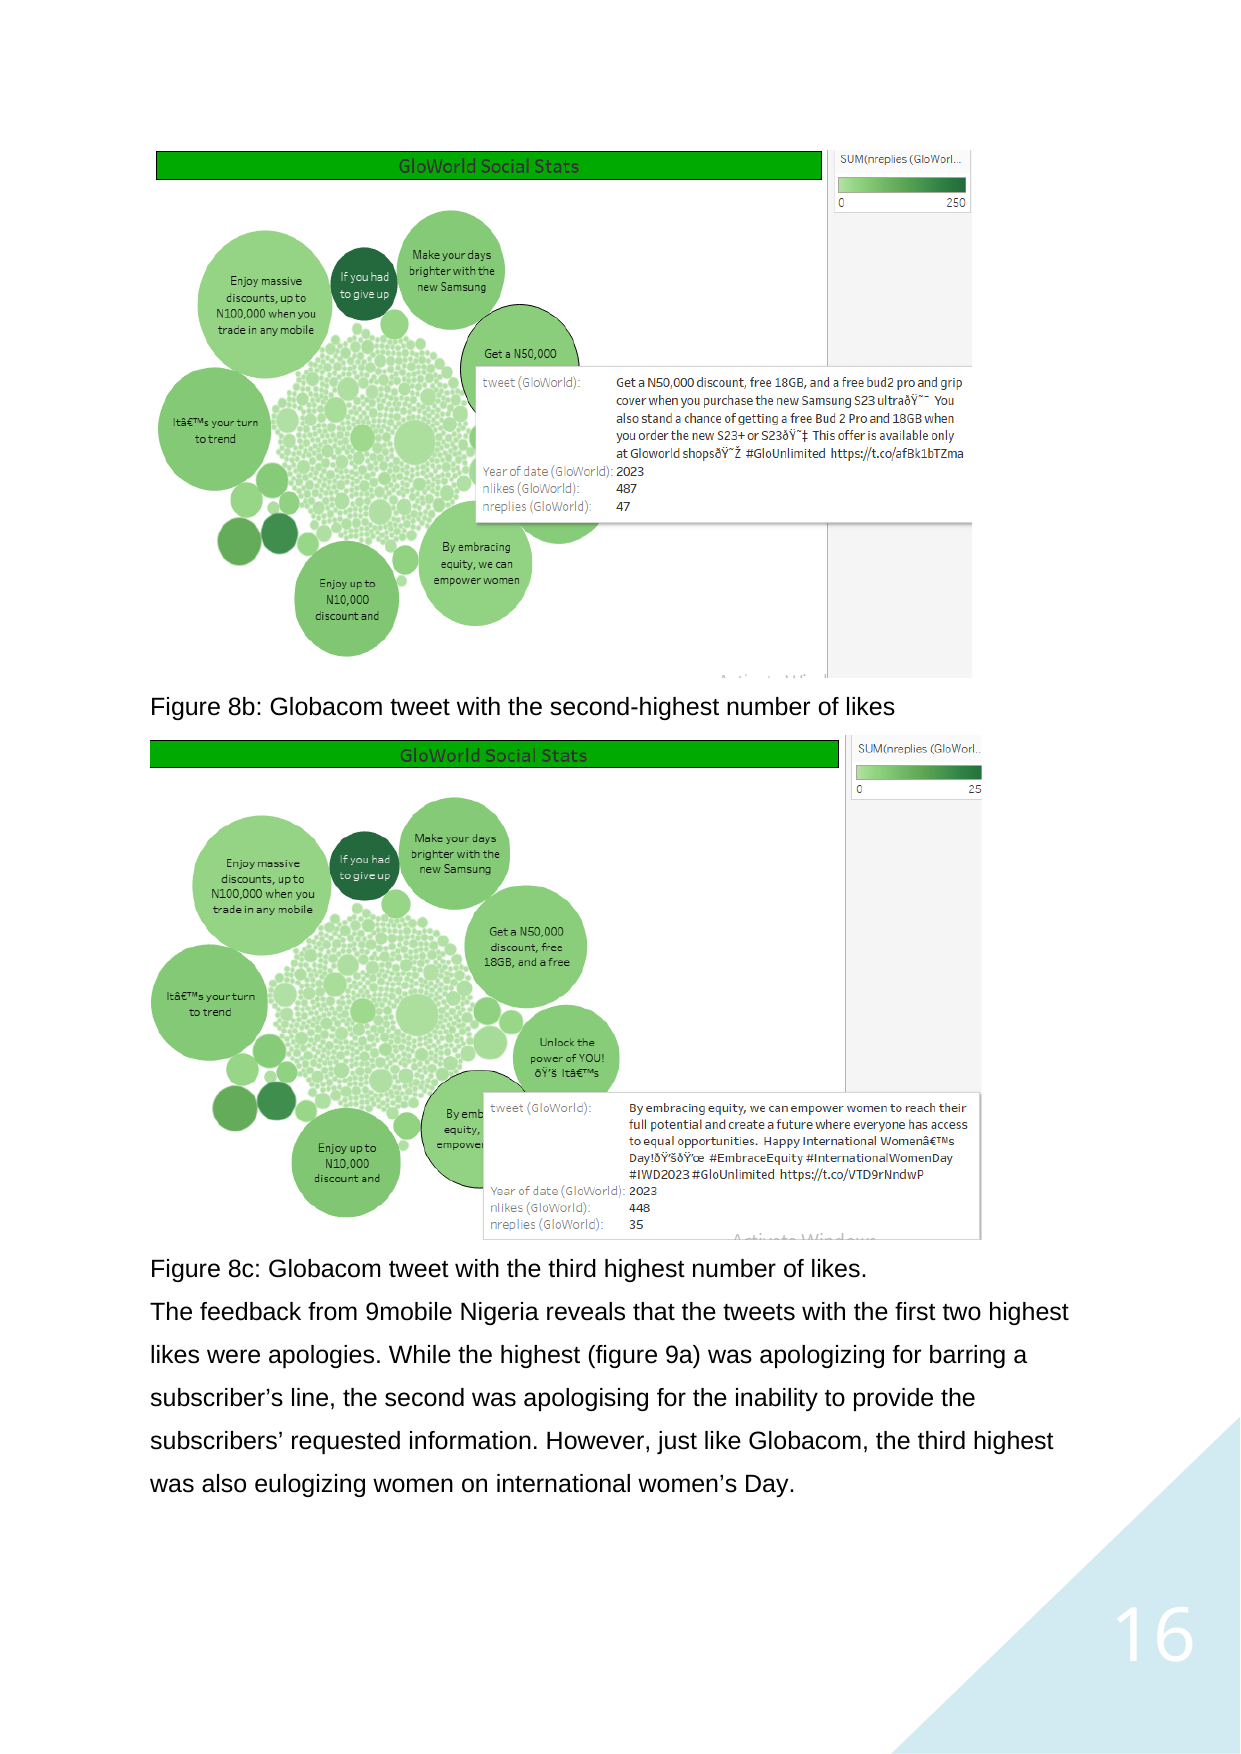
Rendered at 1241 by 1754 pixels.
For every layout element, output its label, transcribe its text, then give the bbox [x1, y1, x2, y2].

picture [150, 150, 973, 678]
picture [150, 735, 982, 1240]
text The feedback from 9mobile Nigeria reveals that the tweets with the first two highest likes were apologies. While the highest (figure 9a) was apologizing for barring a subscriber’s line, the second was apologising for the inability to provide the subscribers’ requested information. However, just like Globacom, the third highest was also eulogizing women on international women’s Day. [150, 1297, 1090, 1498]
text Figure 8c: Globacom tweet with the third highest number of likes. [150, 1254, 1090, 1283]
text Figure 8b: Globacom tweet with the second-highest number of likes [150, 692, 1090, 721]
